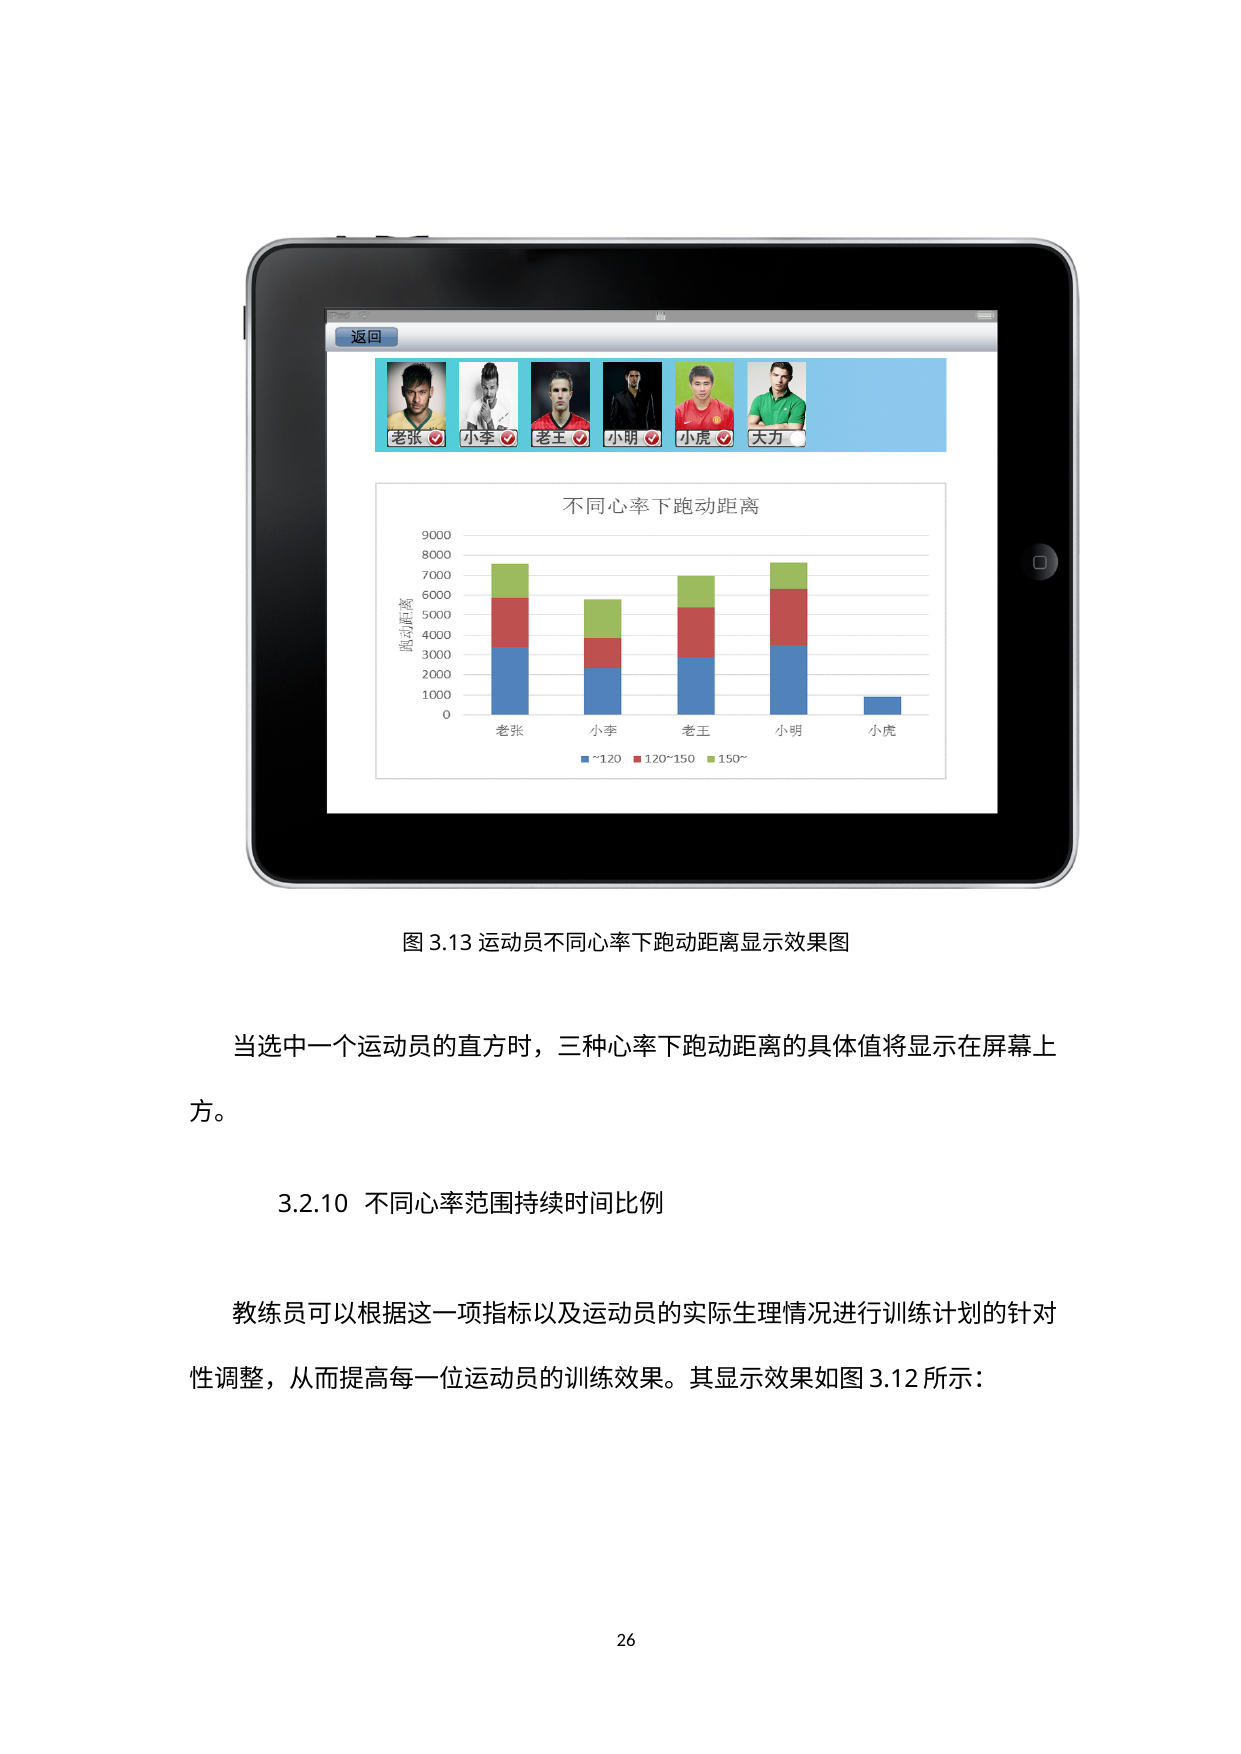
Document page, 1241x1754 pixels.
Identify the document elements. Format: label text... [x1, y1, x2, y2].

subtitle 不同心率范围持续时间比例 [278, 1169, 1063, 1234]
picture [232, 228, 1093, 905]
text 教练员可以根据这一项指标以及运动员的实际生理情况进行训练计划的针对性调整，从而提高每一位运动员的训练效果。其显示效果如图3.12所示： [189, 1279, 1063, 1409]
text 当选中一个运动员的直方时，三种心率下跑动距离的具体值将显示在屏幕上方。 [189, 1012, 1063, 1142]
